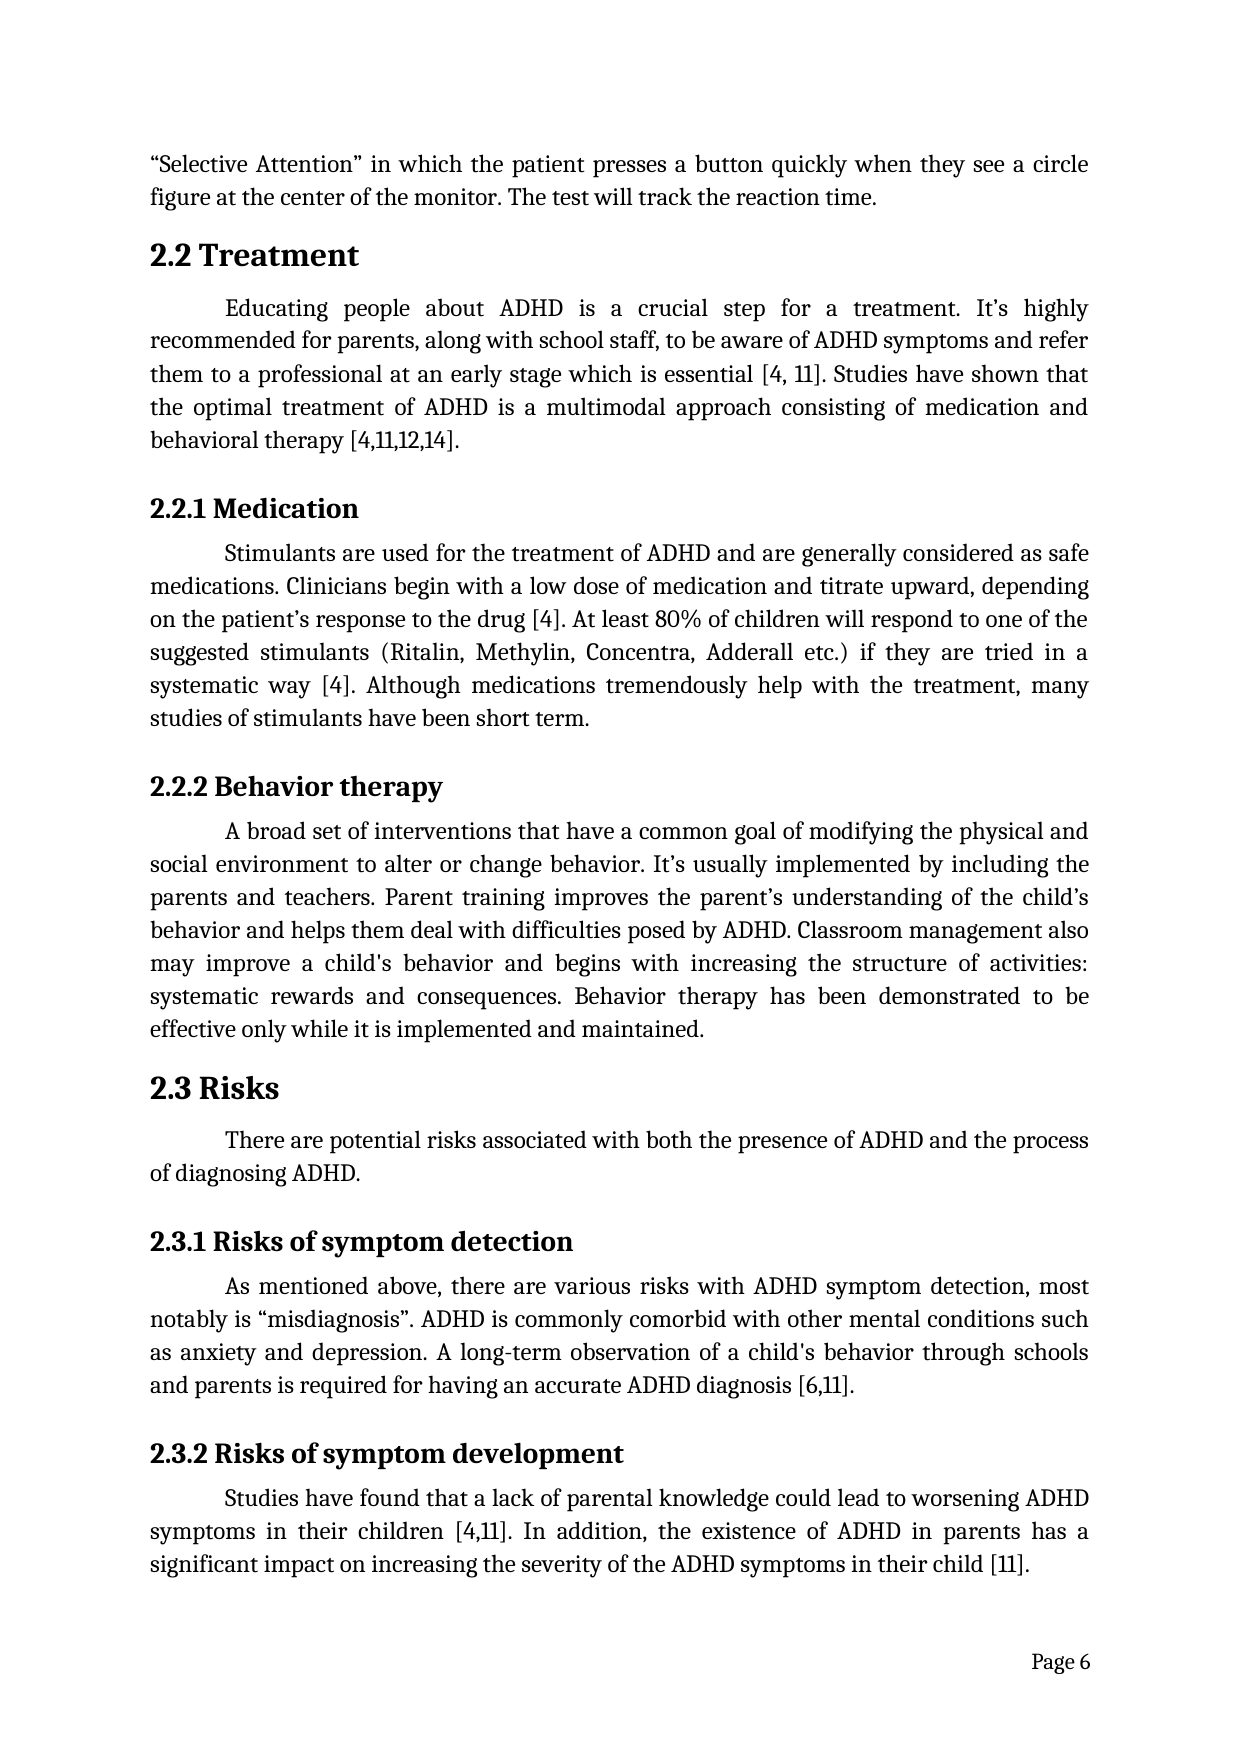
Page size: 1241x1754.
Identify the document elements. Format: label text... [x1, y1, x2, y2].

text Educating people about ADHD is a crucial step for a treatment. It’s highly recommended for parents, along with school staff, to be aware of ADHD symptoms and refer them to a professional at an early stage which is essential [4, 11]. Studies have shown that the optimal treatment of ADHD is a multimodal approach consisting of medication and behavioral therapy [4,11,12,14]. [150, 293, 1090, 454]
subtitle 2.3.1 Risks of symptom detection [150, 1225, 1090, 1258]
subtitle 2.2.2 Behavior therapy [150, 770, 1090, 804]
subtitle 2.2.1 Medication [150, 492, 1090, 525]
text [150, 150, 1090, 212]
subtitle 2.2 Treatment [150, 237, 1090, 275]
text Studies have found that a lack of parental knowledge could lead to worsening ADHD symptoms in their children [4,11]. In addition, the existence of ADHD in parents has a significant impact on increasing the severity of the ADHD symptoms in their child [11]. [150, 1484, 1090, 1579]
text A broad set of interventions that have a common goal of modifying the physical and social environment to alter or change behavior. It’s usually implemented by including the parents and teachers. Parent training improves the parent’s understanding of the child’s behavior and helps them deal with difficulties posed by ADHD. Classroom management also may improve a child's behavior and begins with increasing the structure of activities: systematic rewards and consequences. Behavior therapy has been demonstrated to be effective only while it is implemented and maintained. [150, 817, 1090, 1044]
text There are potential risks associated with both the presence of ADHD and the process of diagnosing ADHD. [150, 1126, 1090, 1187]
subtitle 2.3.2 Risks of symptom development [150, 1437, 1090, 1471]
text As mentioned above, there are various risks with ADHD symptom detection, most notably is “misdiagnosis”. ADHD is commonly comorbid with other mental conditions such as anxiety and depression. A long-term observation of a child's behavior through schools and parents is required for having an accurate ADHD diagnosis [6,11]. [150, 1272, 1090, 1400]
subtitle 2.3 Risks [150, 1069, 1090, 1107]
text Stimulants are used for the treatment of ADHD and are generally considered as safe medications. Clinicians begin with a low dose of medication and titrate upward, depending on the patient’s response to the drug [4]. At least 80% of children will respond to one of the suggested stimulants (Ritalin, Methylin, Concentra, Adderall etc.) if they are tried in a systematic way [4]. Although medications tremendously help with the treatment, many studies of stimulants have been short term. [150, 539, 1090, 733]
